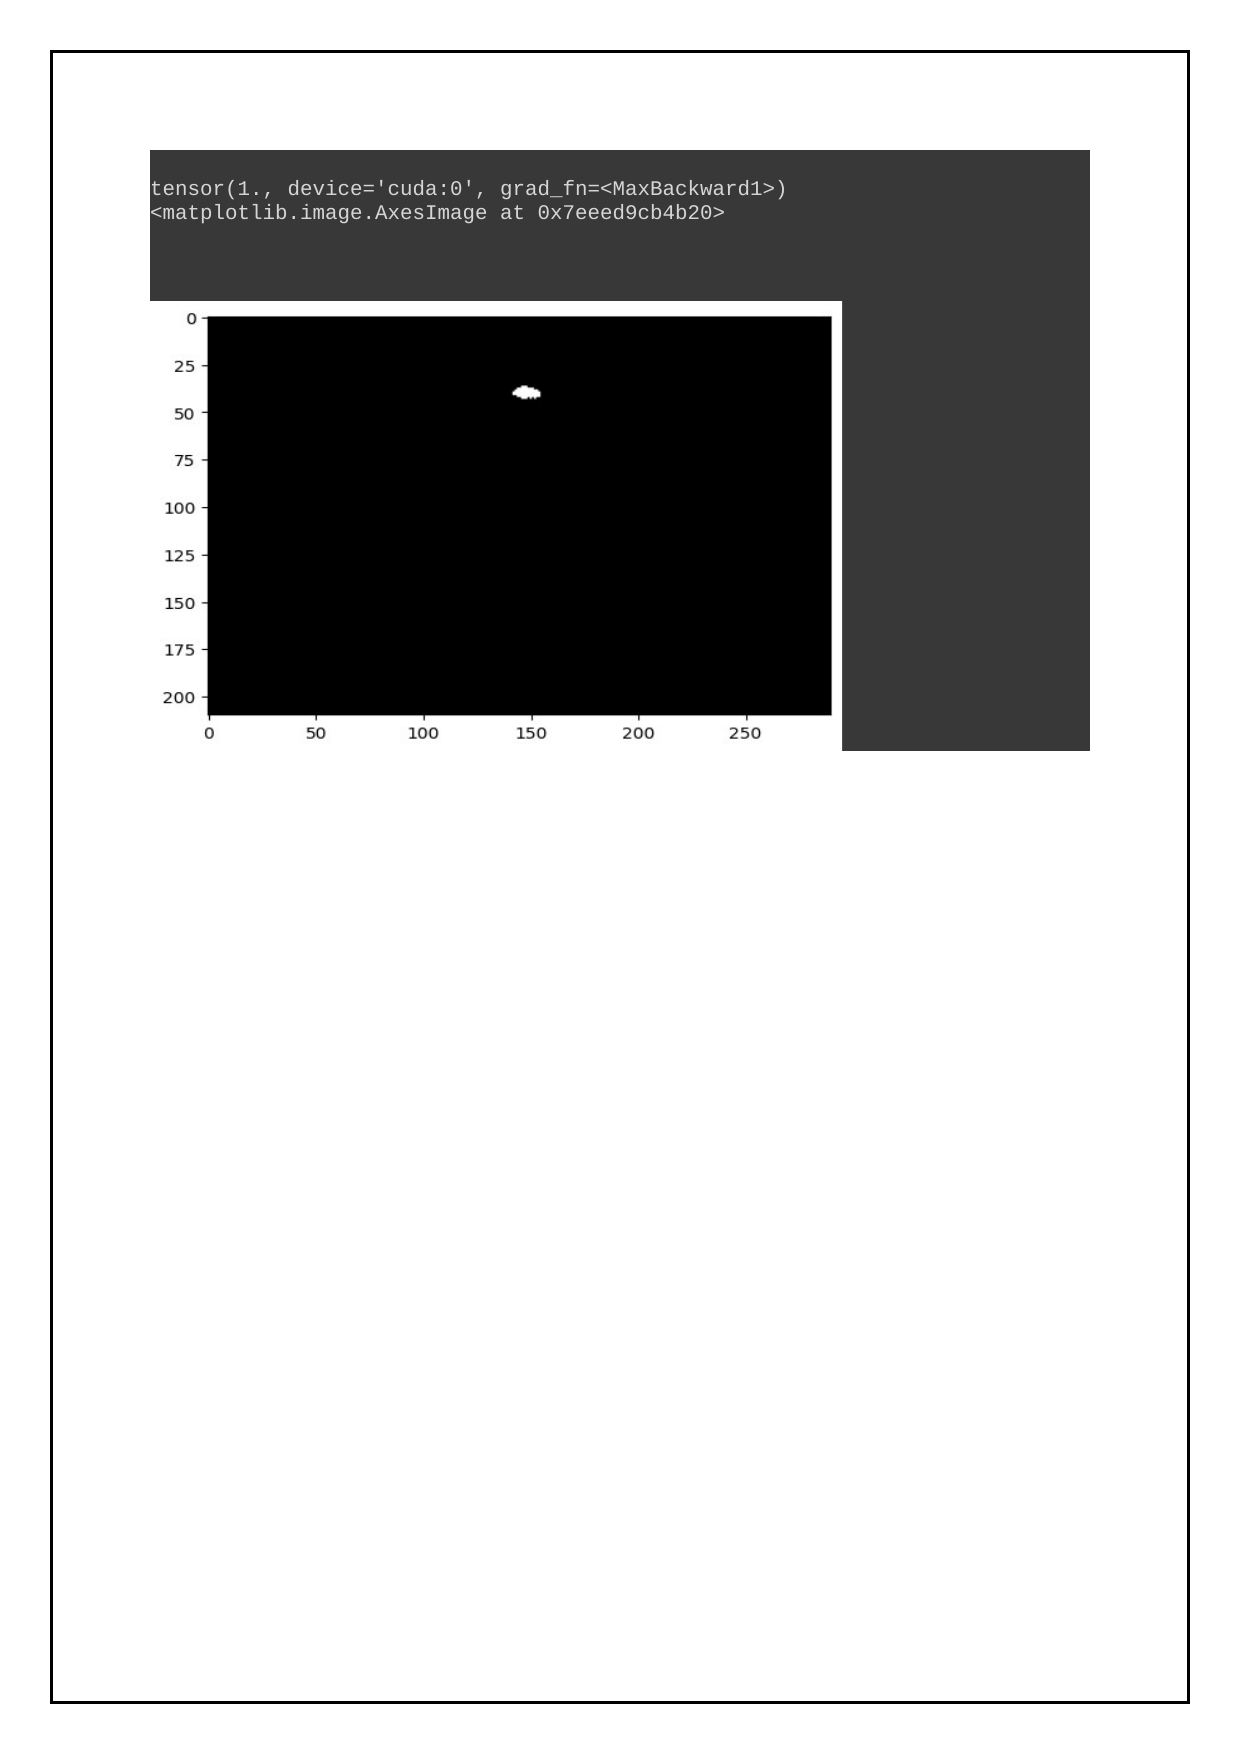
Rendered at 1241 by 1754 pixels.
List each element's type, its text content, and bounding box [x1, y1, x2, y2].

text <matplotlib.image.AxesImage at 0x7eeed9cb4b20> [150, 202, 1090, 226]
picture [150, 301, 843, 752]
text tensor(1., device='cuda:0', grad_fn=<MaxBackward1>) [150, 178, 1090, 202]
